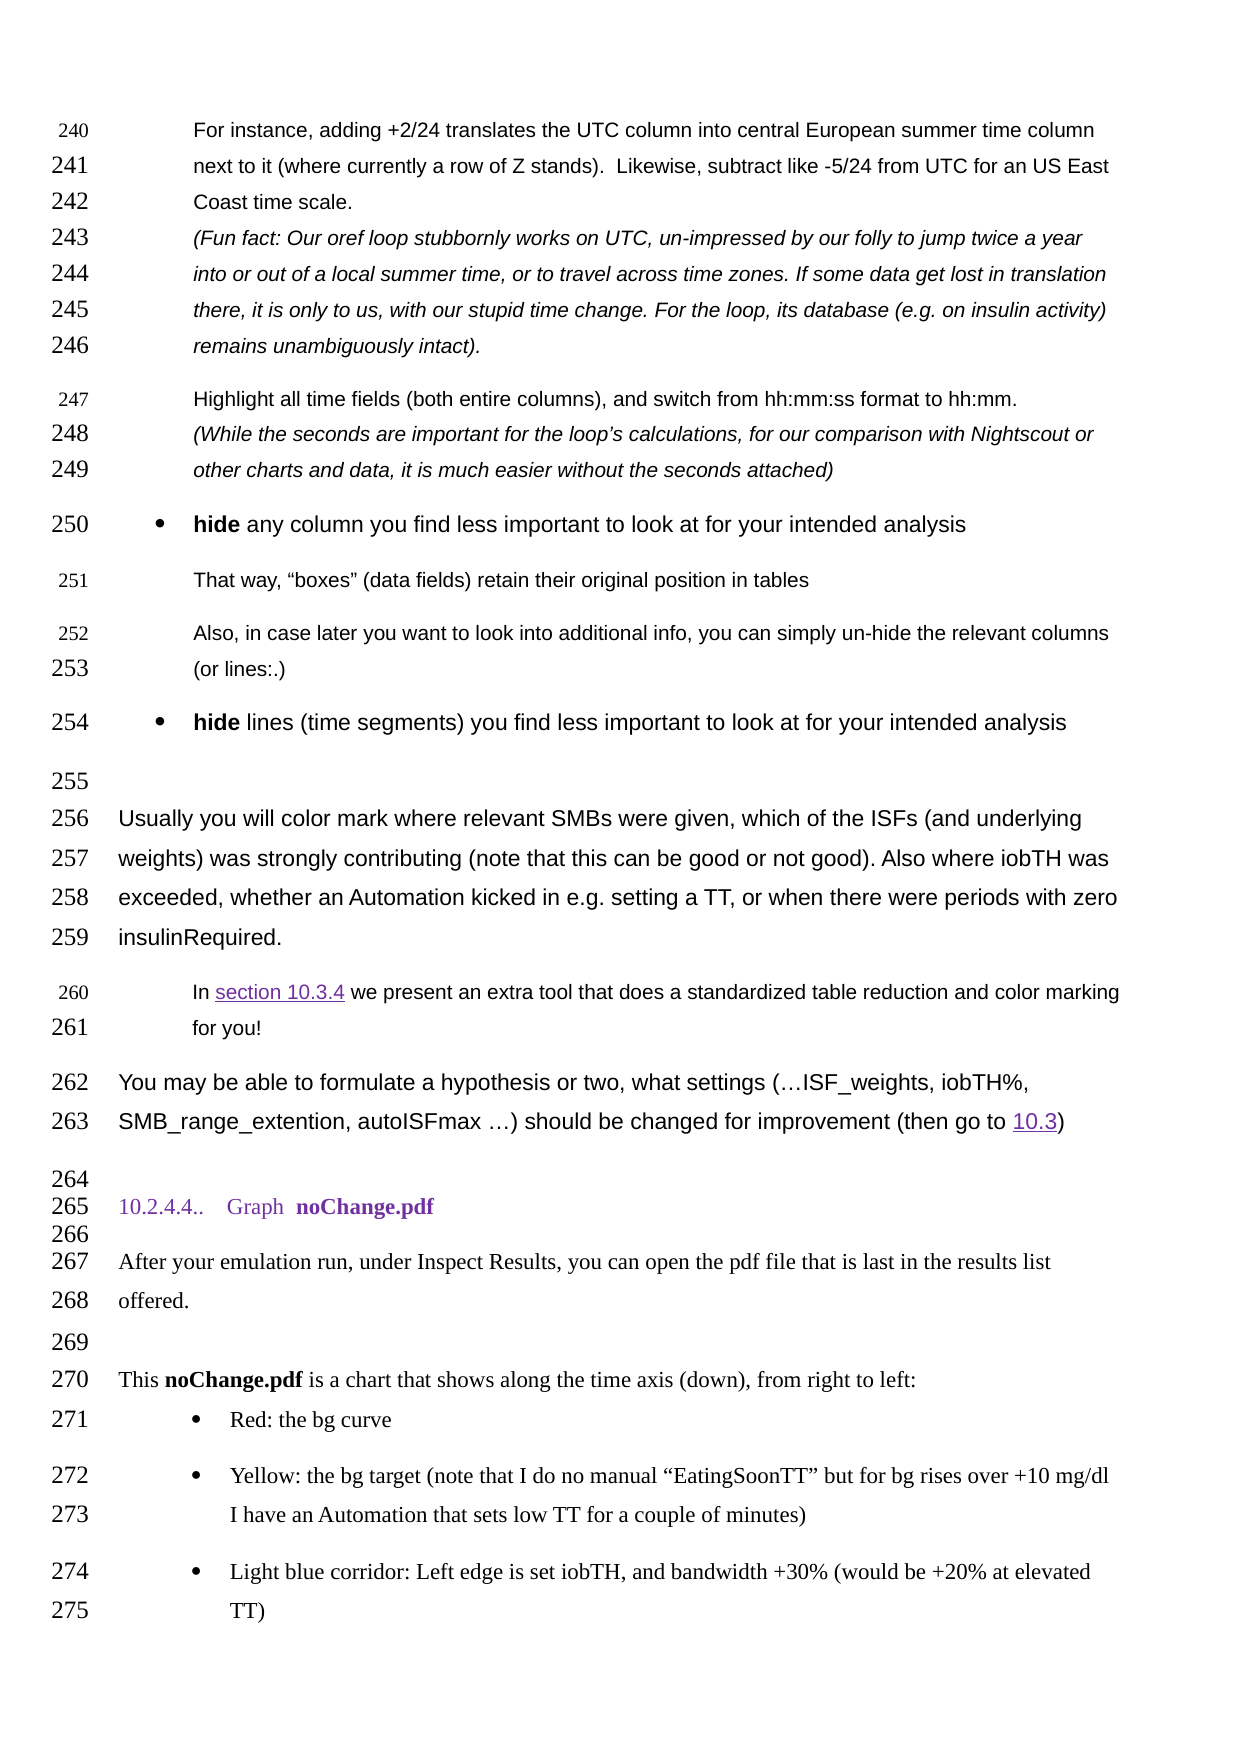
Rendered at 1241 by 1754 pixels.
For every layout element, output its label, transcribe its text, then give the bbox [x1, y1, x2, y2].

list Also, in case later you want to look into additional info, you can simply un-hide the relevant columns (or lines:.) [193, 620, 1122, 680]
list hide any column you find less important to look at for your intended analysis [156, 511, 1122, 538]
list Light blue corridor: Left edge is set iobTH, and bandwidth +30% (would be +20% at elevated TT) [192, 1558, 1122, 1623]
list hide lines (time segments) you find less important to look at for your intended analysis [156, 709, 1122, 736]
list Red: the bg curve [192, 1406, 1122, 1432]
list Usually you will color mark where relevant SMBs were given, which of the ISFs (and underlying weights) was strongly contributing (note that this can be good or not good). Also where iobTH was exceeded, whether an Automation kicked in e.g. setting a TT, or when there were periods with zero insulinRequired. [118, 805, 1122, 950]
list For instance, adding +2/24 translates the UTC column into central European summer time column next to it (where currently a row of Z stands). Likewise, subtract like -5/24 from UTC for an US East Coast time scale. (Fun fact: Our oref loop stubbornly works on UTC, un-impressed by our folly to jump twice a year into or out of a local summer time, or to travel across time zones. If some data get lost in translation there, it is only to us, with our stupid time change. For the loop, its database (e.g. on insulin activity) remains unambiguously intact). [193, 118, 1122, 358]
text 10.2.4.4.. Graph noChange.pdf [118, 1193, 1122, 1219]
list That way, “boxes” (data fields) retain their original position in tables [193, 568, 1122, 592]
text This noChange.pdf is a chart that shows along the time axis (down), from right to left: [118, 1366, 1122, 1393]
list Yellow: the bg target (note that I do no manual “EatingSoonTT” but for bg rises over +10 mg/dl I have an Automation that sets low TT for a couple of minutes) [192, 1462, 1122, 1528]
list You may be able to formulate a hypothesis or two, what settings (…ISF_weights, iobTH%, SMB_range_extention, autoISFmax …) should be changed for improvement (then go to 10.3) [118, 1068, 1122, 1134]
list In section 10.3.4 we present an extra tool that does a standardized table reduction and color marking for you! [192, 980, 1122, 1040]
text After your emulation run, under Inspect Results, you can open the pdf file that is last in the results list offered. [118, 1248, 1122, 1314]
list Highlight all time fields (both entire columns), and switch from hh:mm:ss format to hh:mm. (While the seconds are important for the loop’s calculations, for our comparison with Nightscout or other charts and data, it is much easier without the seconds attached) [193, 386, 1122, 482]
